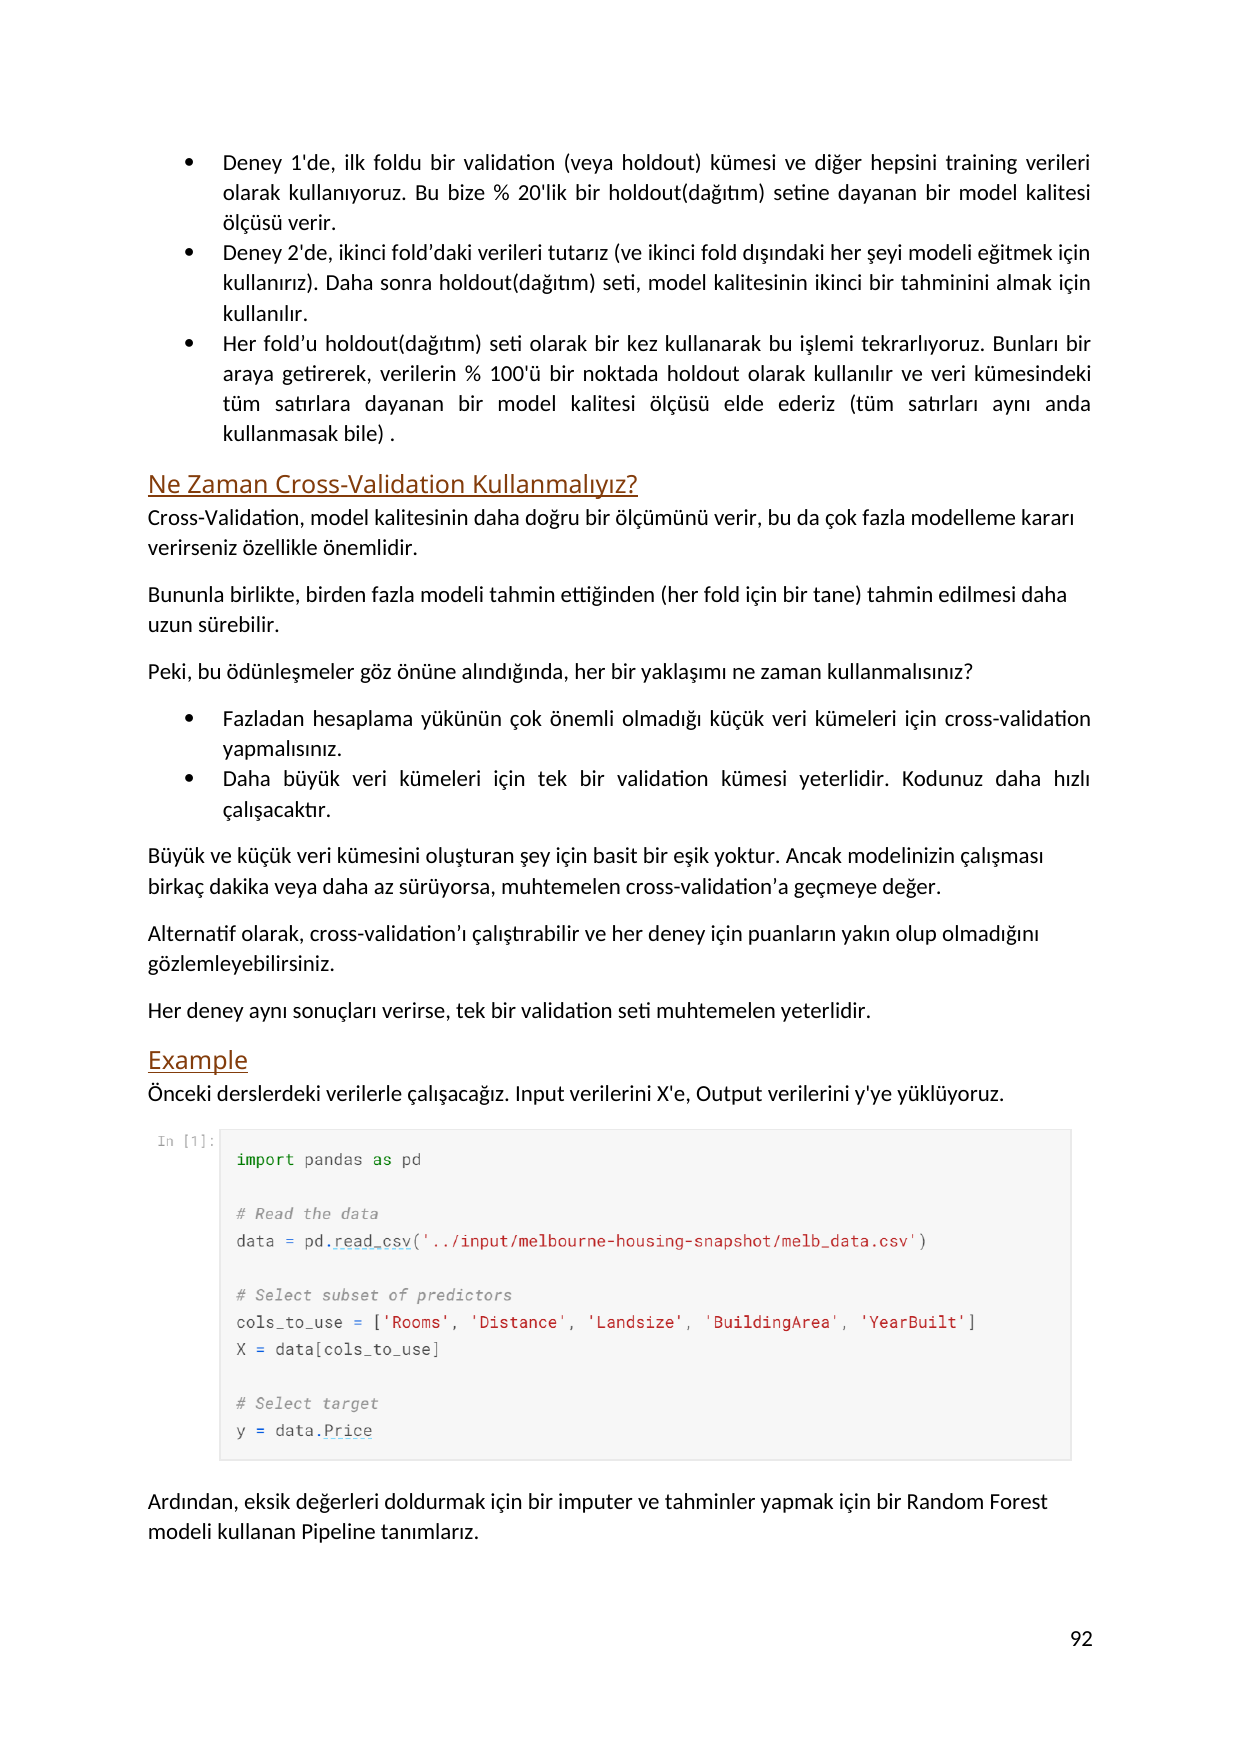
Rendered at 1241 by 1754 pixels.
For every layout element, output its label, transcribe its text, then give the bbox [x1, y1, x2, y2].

text Ardından, eksik değerleri doldurmak için bir imputer ve tahminler yapmak için bir Random Forest modeli kullanan Pipeline tanımlarız. [148, 1487, 1093, 1545]
text Bununla birlikte, birden fazla modeli tahmin ettiğinden (her fold için bir tane) tahmin edilmesi daha uzun sürebilir. [148, 580, 1093, 638]
list Deney 1'de, ilk foldu bir validation (veya holdout) kümesi ve diğer hepsini training verileri olarak kullanıyoruz. Bu bize % 20'lik bir holdout(dağıtım) setine dayanan bir model kalitesi ölçüsü verir. [185, 148, 1093, 236]
subtitle Ne Zaman Cross-Validation Kullanmalıyız? [148, 466, 1093, 500]
list Fazladan hesaplama yükünün çok önemli olmadığı küçük veri kümeleri için cross-validation yapmalısınız. [185, 704, 1093, 762]
subtitle Example [148, 1043, 1093, 1077]
list Daha büyük veri kümeleri için tek bir validation kümesi yeterlidir. Kodunuz daha hızlı çalışacaktır. [185, 764, 1093, 823]
text Önceki derslerdeki verilerle çalışacağız. Input verilerini X'e, Output verilerini y'ye yüklüyoruz. [148, 1079, 1093, 1107]
text Her deney aynı sonuçları verirse, tek bir validation seti muhtemelen yeterlidir. [148, 996, 1093, 1024]
text Alternatif olarak, cross-validation’ı çalıştırabilir ve her deney için puanların yakın olup olmadığını gözlemleyebilirsiniz. [148, 919, 1093, 977]
text Büyük ve küçük veri kümesini oluşturan şey için basit bir eşik yoktur. Ancak modelinizin çalışması birkaç dakika veya daha az sürüyorsa, muhtemelen cross-validation’a geçmeye değer. [148, 842, 1093, 900]
list Deney 2'de, ikinci fold’daki verileri tutarız (ve ikinci fold dışındaki her şeyi modeli eğitmek için kullanırız). Daha sonra holdout(dağıtım) seti, model kalitesinin ikinci bir tahminini almak için kullanılır. [185, 238, 1093, 327]
list Her fold’u holdout(dağıtım) seti olarak bir kez kullanarak bu işlemi tekrarlıyoruz. Bunları bir araya getirerek, verilerin % 100'ü bir noktada holdout olarak kullanılır ve veri kümesindeki tüm satırlara dayanan bir model kalitesi ölçüsü elde ederiz (tüm satırları aynı anda kullanmasak bile) . [185, 329, 1093, 447]
text Peki, bu ödünleşmeler göz önüne alındığında, her bir yaklaşımı ne zaman kullanmalısınız? [148, 657, 1093, 685]
picture [147, 1126, 1093, 1469]
text Cross-Validation, model kalitesinin daha doğru bir ölçümünü verir, bu da çok fazla modelleme kararı verirseniz özellikle önemlidir. [148, 503, 1093, 561]
